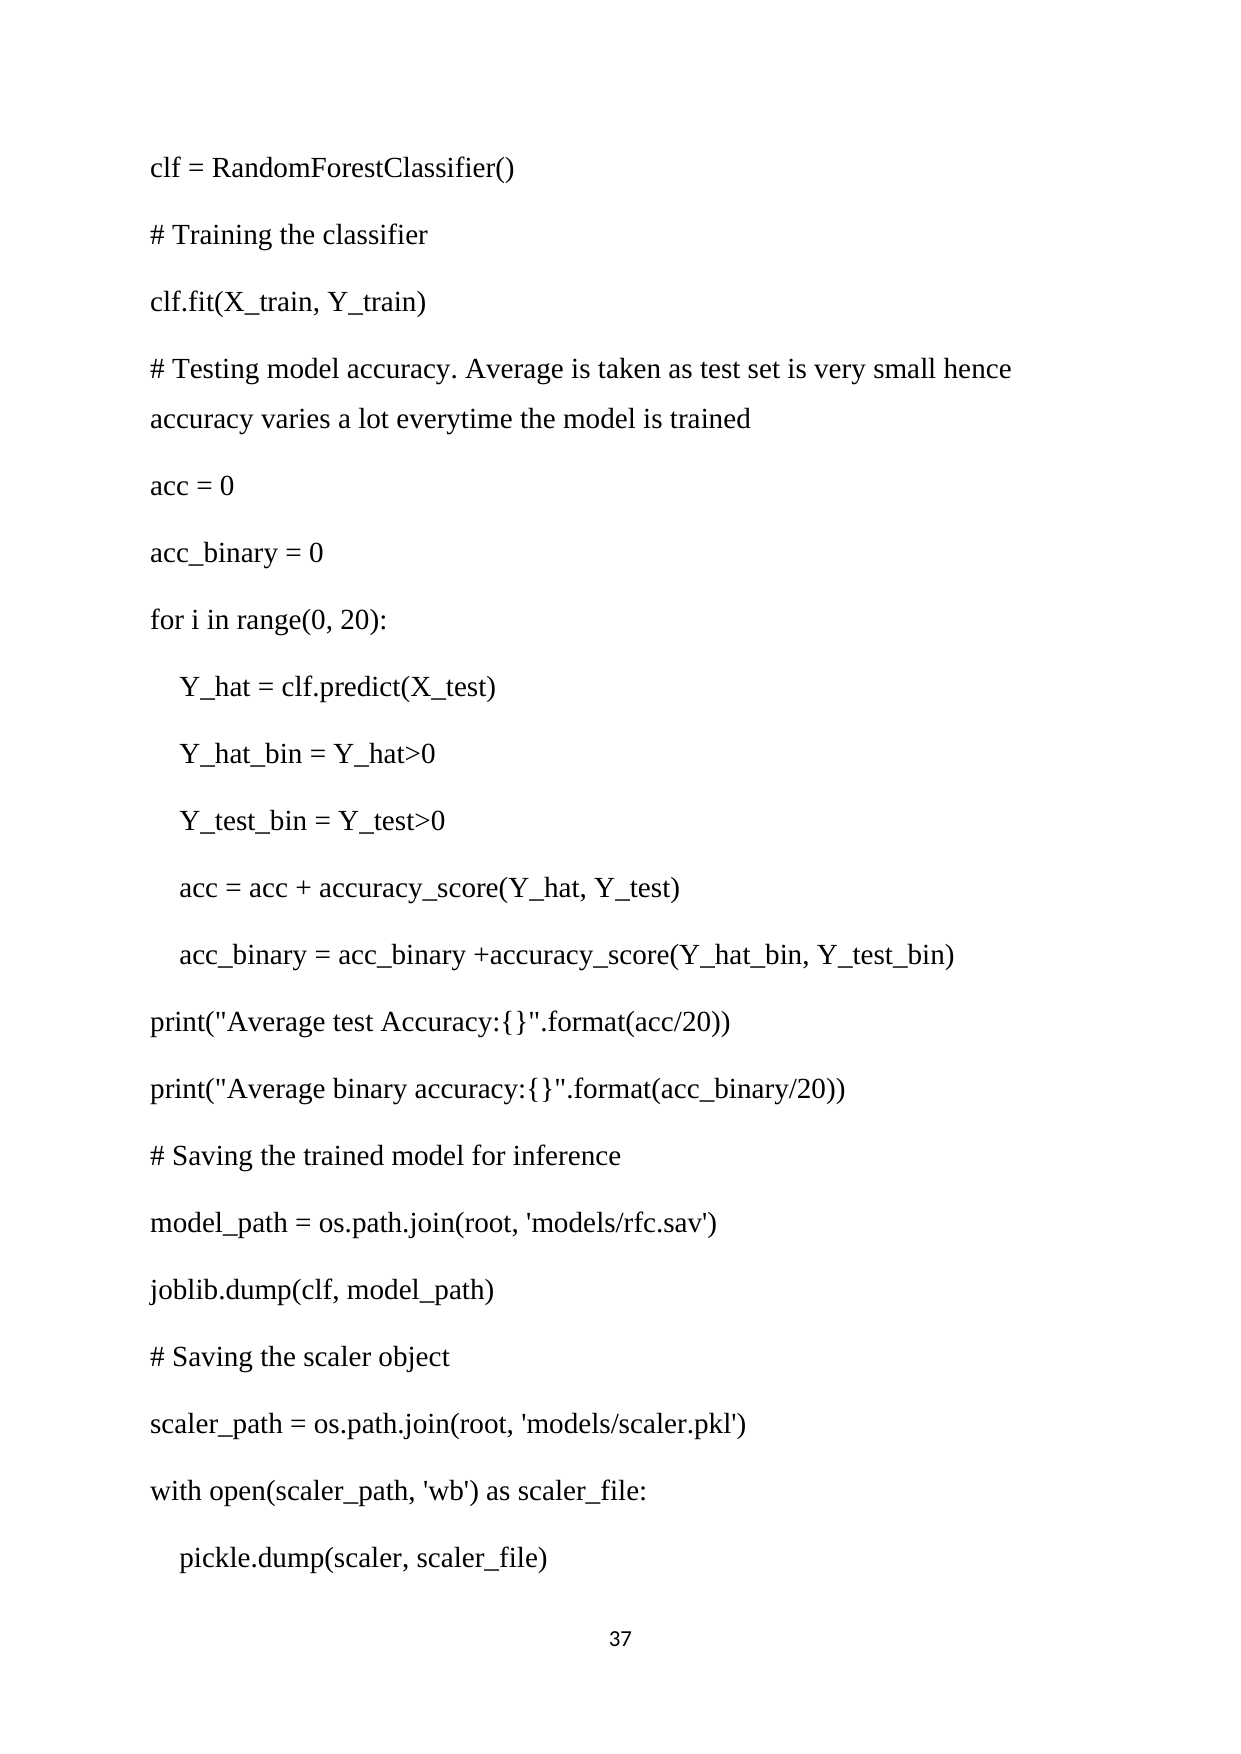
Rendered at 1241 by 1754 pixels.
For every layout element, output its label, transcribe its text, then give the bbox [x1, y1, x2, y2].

text # Training the classifier [150, 217, 1090, 251]
text joblib.dump(clf, model_path) [150, 1272, 1090, 1306]
text clf.fit(X_train, Y_train) [150, 284, 1090, 317]
text pickle.dump(scaler, scaler_file) [150, 1540, 1090, 1573]
text scaler_path = os.path.join(root, 'models/scaler.pkl') [150, 1406, 1090, 1439]
text acc_binary = acc_binary +accuracy_score(Y_hat_bin, Y_test_bin) [150, 937, 1090, 971]
text model_path = os.path.join(root, 'models/rfc.sav') [150, 1205, 1090, 1238]
text # Saving the trained model for inference [150, 1138, 1090, 1172]
text acc = acc + accuracy_score(Y_hat, Y_test) [150, 870, 1090, 904]
text # Testing model accuracy. Average is taken as test set is very small hence accuracy varies a lot everytime the model is trained [150, 351, 1090, 435]
text Y_hat_bin = Y_hat>0 [150, 736, 1090, 770]
text for i in range(0, 20): [150, 602, 1090, 636]
text Y_hat = clf.predict(X_test) [150, 669, 1090, 703]
text clf = RandomForestClassifier() [150, 150, 1090, 183]
text with open(scaler_path, 'wb') as scaler_file: [150, 1473, 1090, 1506]
text print("Average test Accuracy:{}".format(acc/20)) [150, 1004, 1090, 1038]
text acc_binary = 0 [150, 535, 1090, 569]
text # Saving the scaler object [150, 1339, 1090, 1372]
text Y_test_bin = Y_test>0 [150, 803, 1090, 837]
text print("Average binary accuracy:{}".format(acc_binary/20)) [150, 1071, 1090, 1104]
text acc = 0 [150, 468, 1090, 502]
